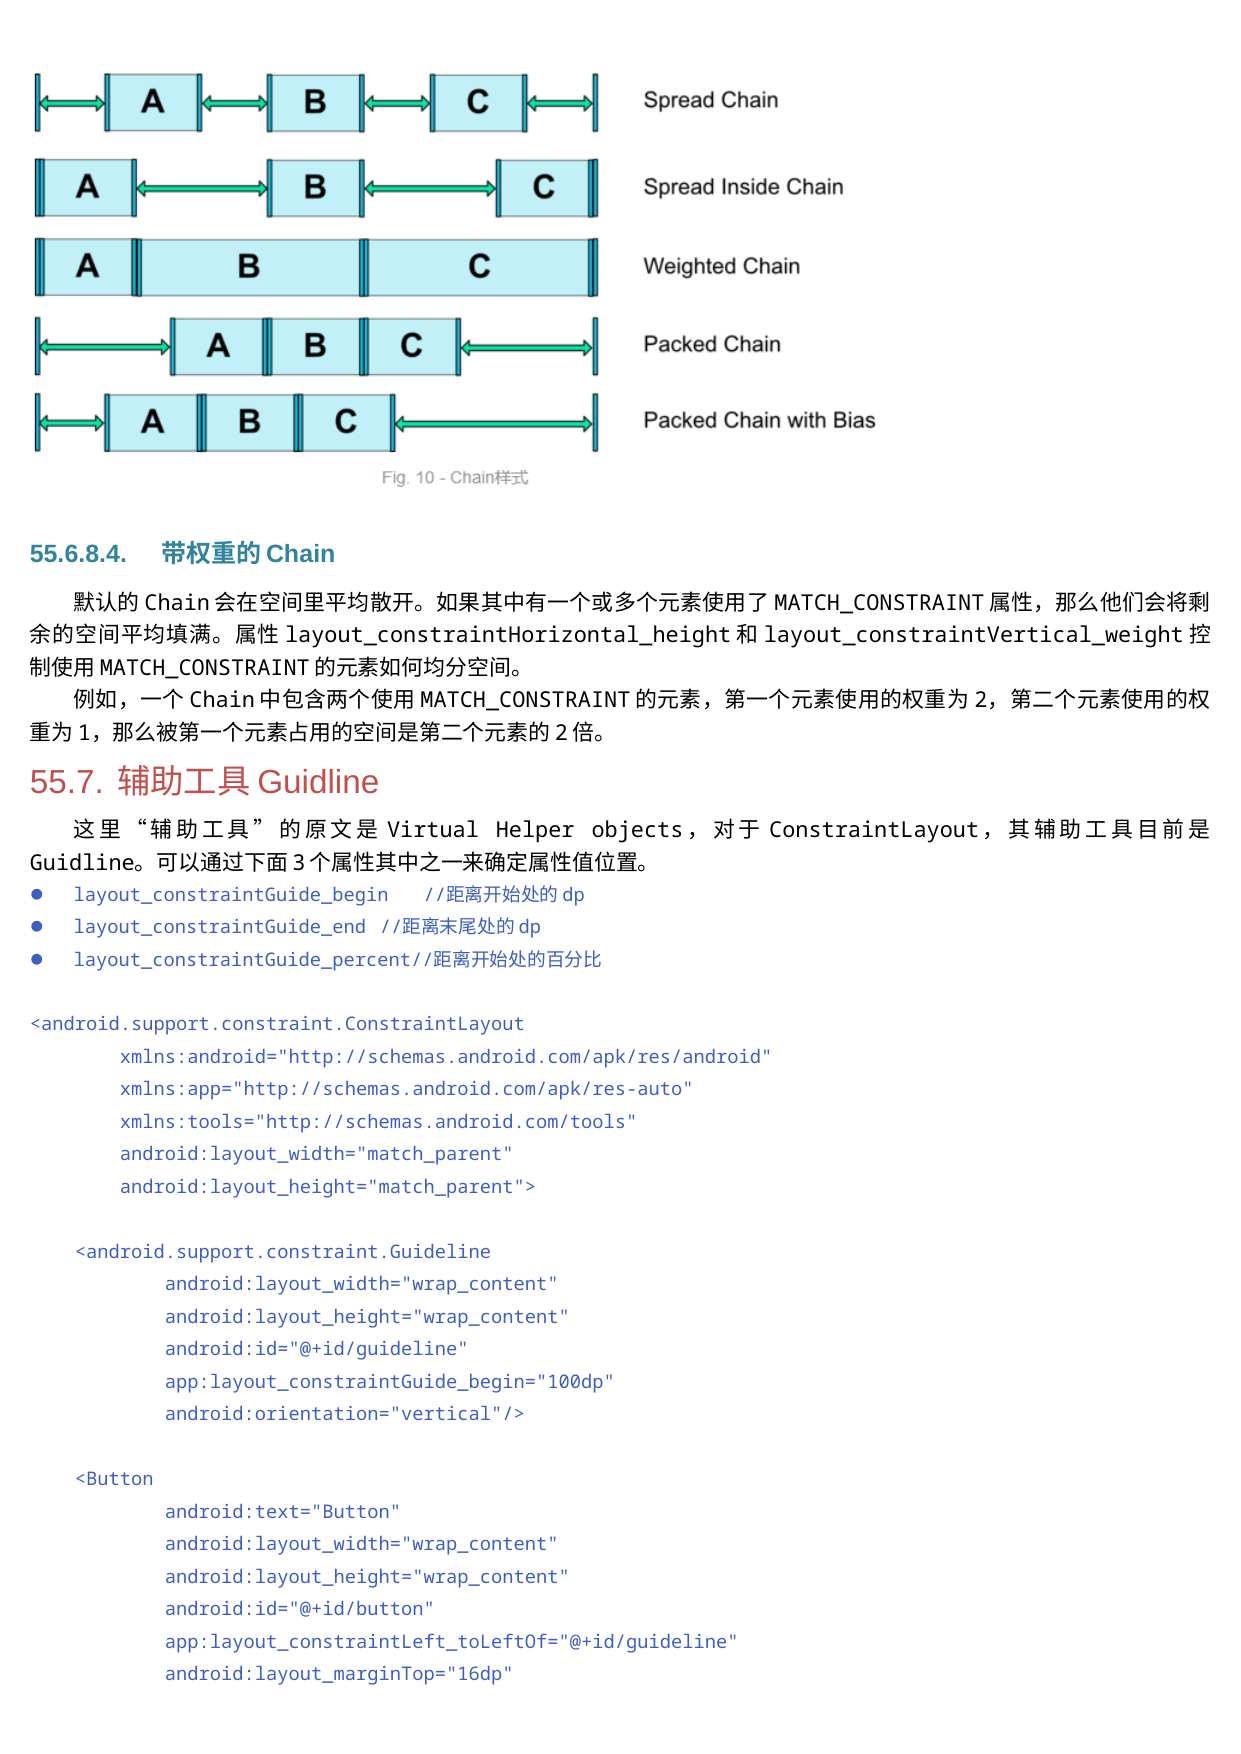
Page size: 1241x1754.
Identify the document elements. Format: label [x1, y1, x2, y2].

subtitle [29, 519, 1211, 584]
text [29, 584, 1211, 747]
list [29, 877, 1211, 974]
picture [29, 64, 886, 493]
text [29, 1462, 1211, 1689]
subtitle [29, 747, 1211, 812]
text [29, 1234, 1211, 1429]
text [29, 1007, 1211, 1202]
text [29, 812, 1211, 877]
